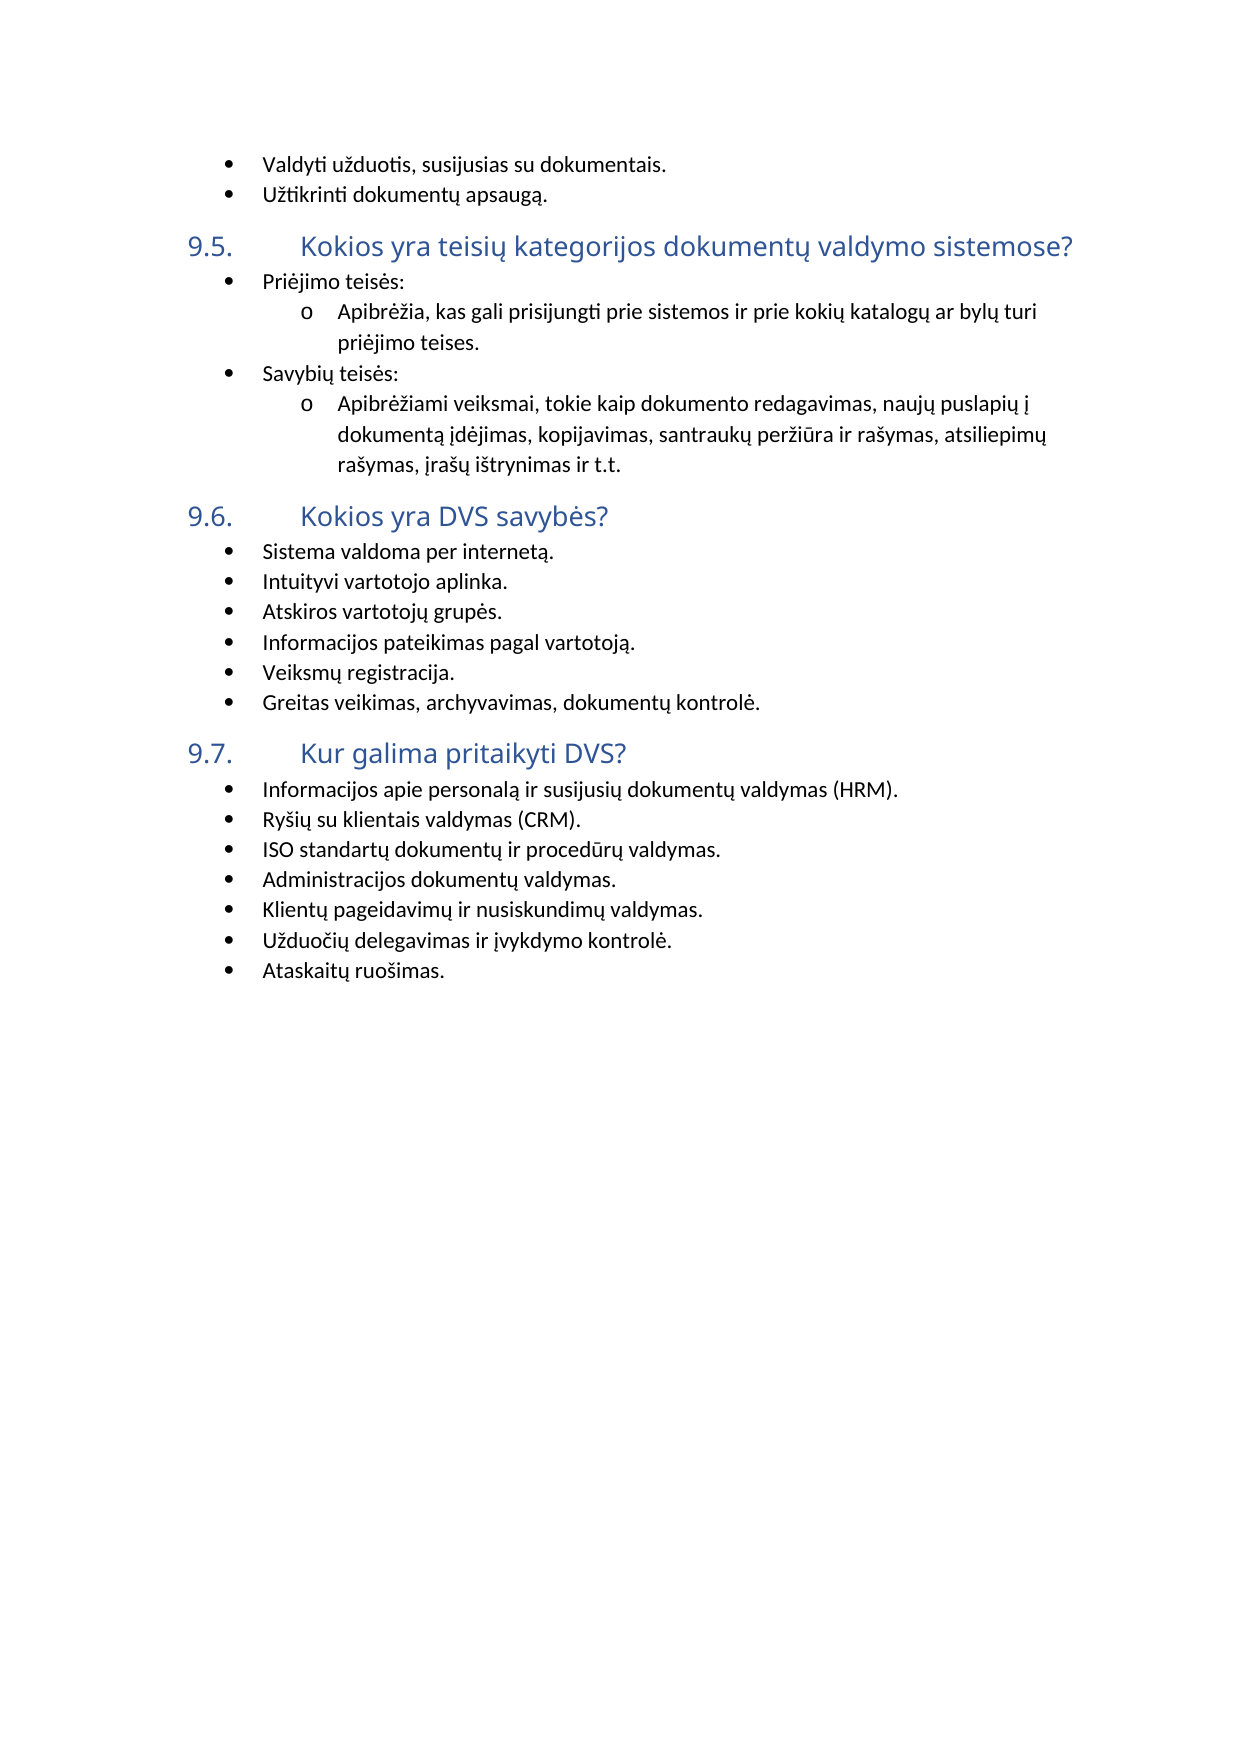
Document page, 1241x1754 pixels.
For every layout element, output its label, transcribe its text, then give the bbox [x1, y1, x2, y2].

list Valdyti užduotis, susijusias su dokumentais. [225, 150, 1090, 178]
list Savybių teisės: [225, 359, 1090, 387]
subtitle Kokios yra DVS savybės? [187, 497, 1090, 534]
list Ryšių su klientais valdymas (CRM). [225, 805, 1090, 833]
list Informacijos apie personalą ir susijusių dokumentų valdymas (HRM). [225, 775, 1090, 803]
list Apibrėžia, kas gali prisijungti prie sistemos ir prie kokių katalogų ar bylų turi priėjimo teises. [300, 297, 1090, 356]
list Apibrėžiami veiksmai, tokie kaip dokumento redagavimas, naujų puslapių į dokumentą įdėjimas, kopijavimas, santraukų peržiūra ir rašymas, atsiliepimų rašymas, įrašų ištrynimas ir t.t. [300, 389, 1090, 478]
list Priėjimo teisės: [225, 267, 1090, 295]
subtitle Kokios yra teisių kategorijos dokumentų valdymo sistemose? [187, 227, 1090, 264]
list Atskiros vartotojų grupės. [225, 597, 1090, 626]
list Veiksmų registracija. [225, 658, 1090, 686]
list Informacijos pateikimas pagal vartotoją. [225, 628, 1090, 656]
list ISO standartų dokumentų ir procedūrų valdymas. [225, 835, 1090, 863]
subtitle Kur galima pritaikyti DVS? [187, 735, 1090, 772]
list Užduočių delegavimas ir įvykdymo kontrolė. [225, 926, 1090, 954]
list Užtikrinti dokumentų apsaugą. [225, 180, 1090, 208]
list Greitas veikimas, archyvavimas, dokumentų kontrolė. [225, 688, 1090, 716]
list Administracijos dokumentų valdymas. [225, 865, 1090, 893]
list Sistema valdoma per internetą. [225, 537, 1090, 565]
list Klientų pageidavimų ir nusiskundimų valdymas. [225, 896, 1090, 924]
list Ataskaitų ruošimas. [225, 956, 1090, 984]
list Intuityvi vartotojo aplinka. [225, 567, 1090, 595]
